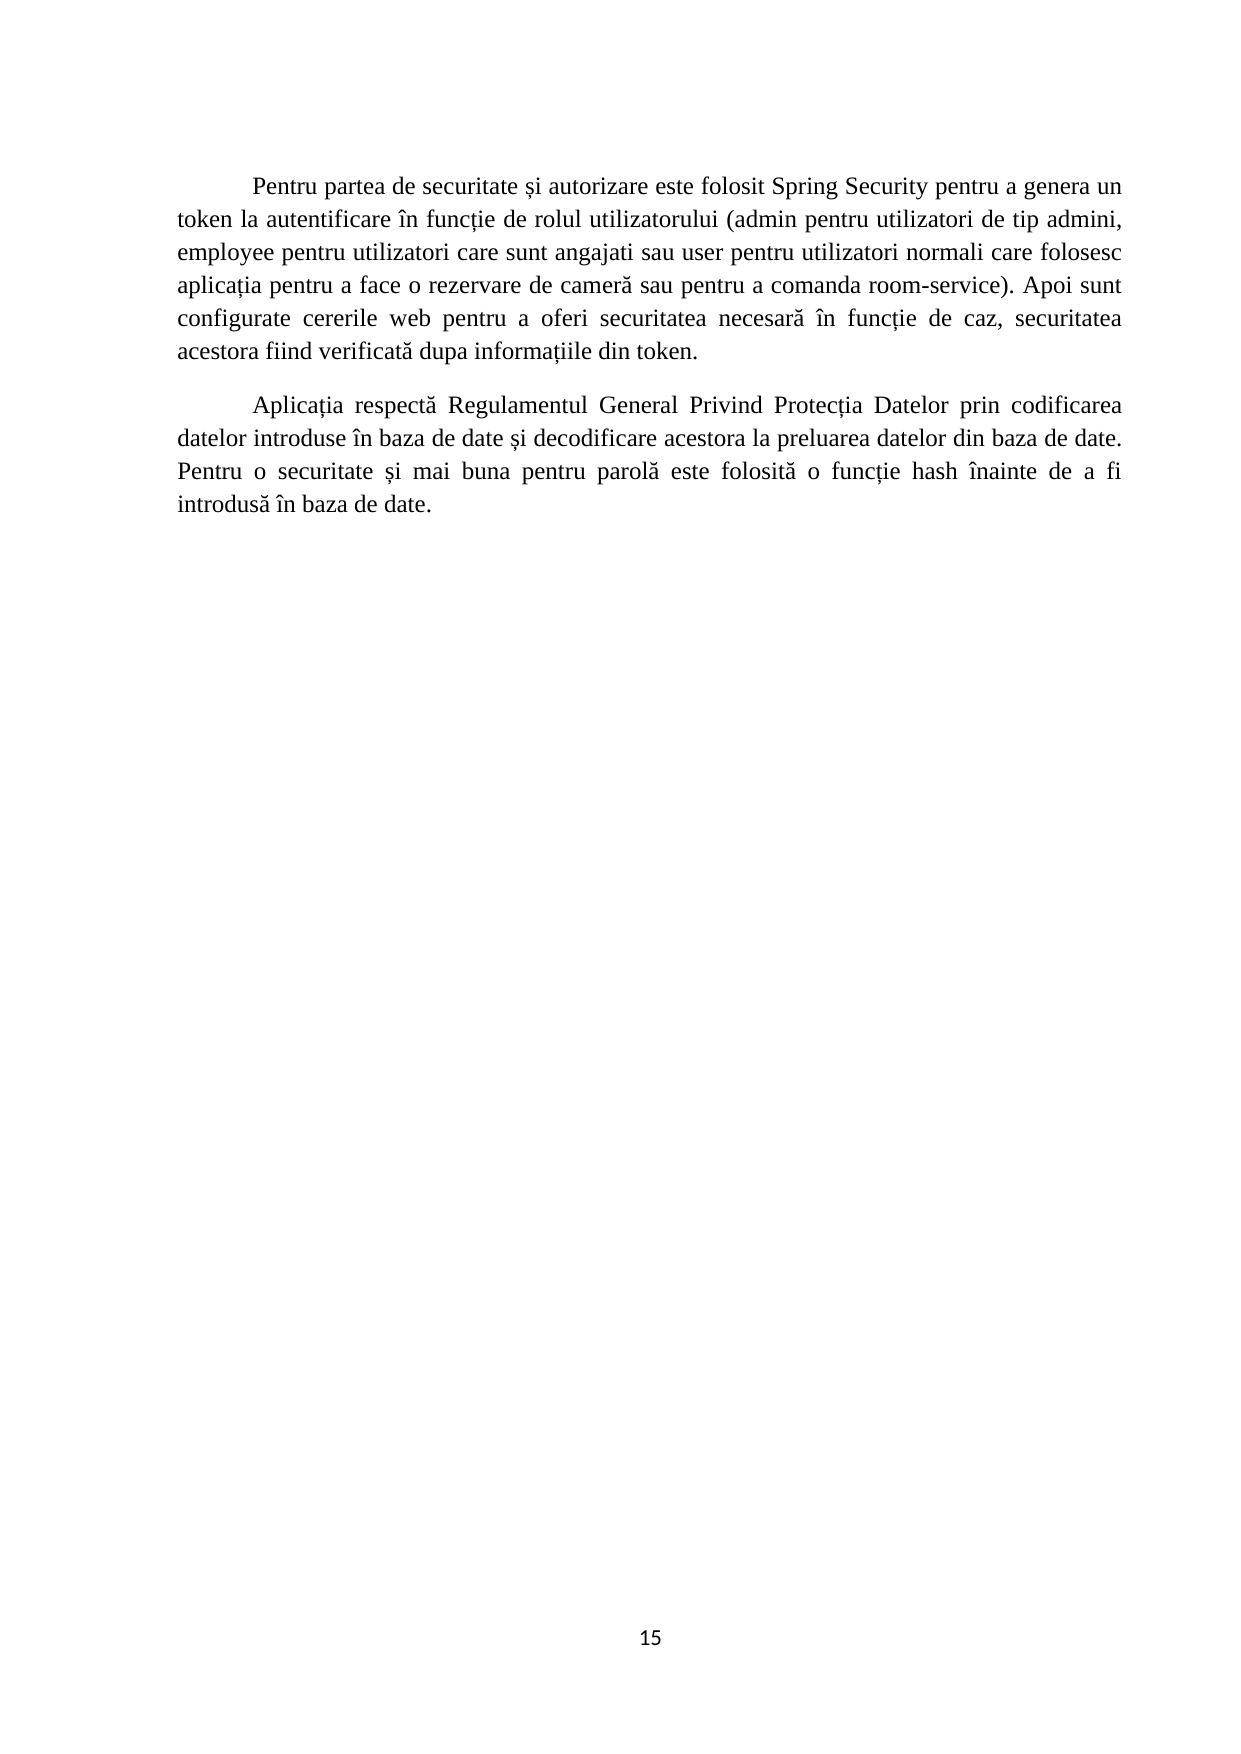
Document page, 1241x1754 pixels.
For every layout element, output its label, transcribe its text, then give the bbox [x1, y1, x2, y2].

text Pentru partea de securitate și autorizare este folosit Spring Security pentru a genera un token la autentificare în funcție de rolul utilizatorului (admin pentru utilizatori de tip admini, employee pentru utilizatori care sunt angajati sau user pentru utilizatori normali care folosesc aplicația pentru a face o rezervare de cameră sau pentru a comanda room-service). Apoi sunt configurate cererile web pentru a oferi securitatea necesară în funcție de caz, securitatea acestora fiind verificată dupa informațiile din token. [177, 171, 1123, 365]
text Aplicația respectă Regulamentul General Privind Protecția Datelor prin codificarea datelor introduse în baza de date și decodificare acestora la preluarea datelor din baza de date. Pentru o securitate și mai buna pentru parolă este folosită o funcție hash înainte de a fi introdusă în baza de date. [177, 390, 1123, 518]
